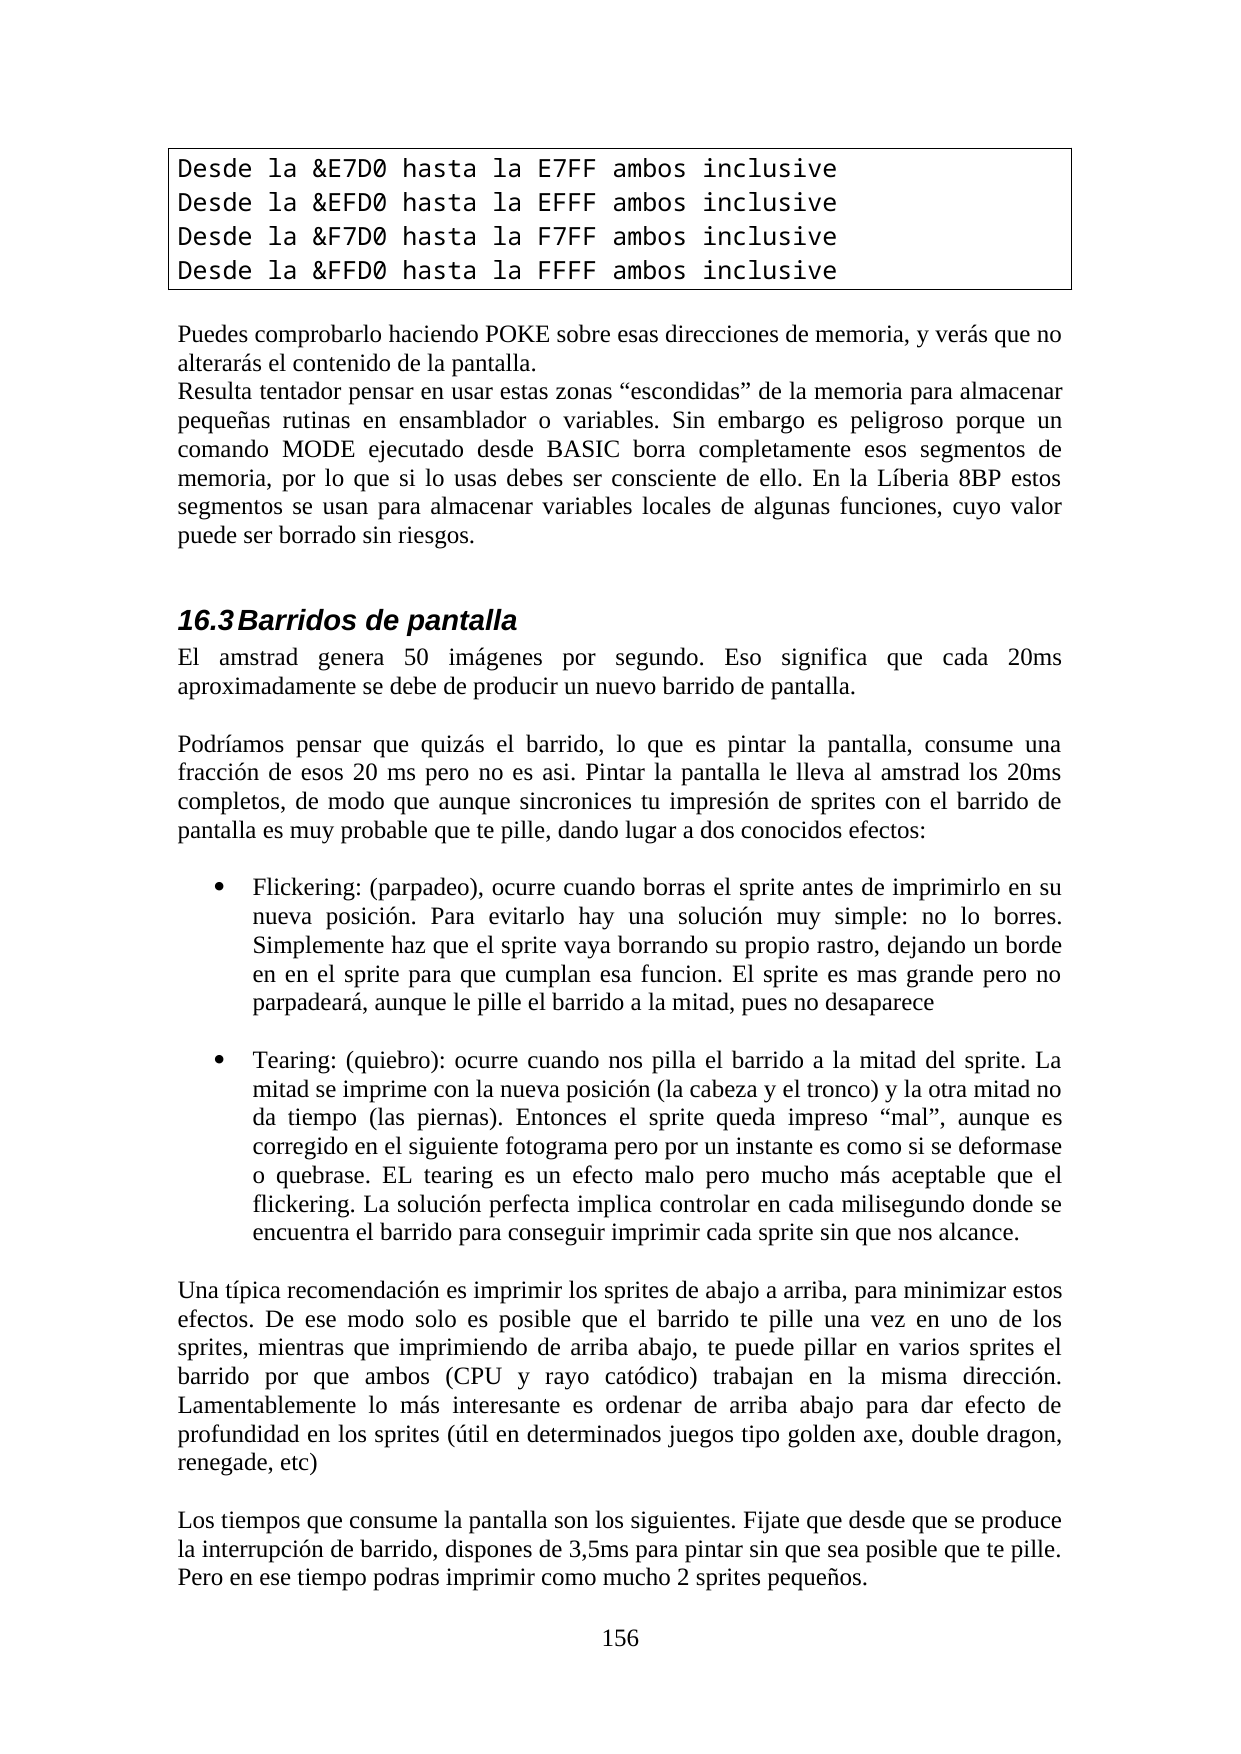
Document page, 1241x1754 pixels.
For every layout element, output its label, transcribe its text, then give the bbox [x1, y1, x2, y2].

text Desde la &F7D0 hasta la F7FF ambos inclusive [177, 219, 1063, 250]
text El amstrad genera 50 imágenes por segundo. Eso significa que cada 20ms aproximadamente se debe de producir un nuevo barrido de pantalla. [177, 642, 1063, 700]
list Tearing: (quiebro): ocurre cuando nos pilla el barrido a la mitad del sprite. La mitad se imprime con la nueva posición (la cabeza y el tronco) y la otra mitad no da tiempo (las piernas). Entonces el sprite queda impreso “mal”, aunque es corregido en el siguiente fotograma pero por un instante es como si se deformase o quebrase. EL tearing es un efecto malo pero mucho más aceptable que el flickering. La solución perfecta implica controlar en cada milisegundo donde se encuentra el barrido para conseguir imprimir cada sprite sin que nos alcance. [215, 1045, 1063, 1246]
text Los tiempos que consume la pantalla son los siguientes. Fijate que desde que se produce la interrupción de barrido, dispones de 3,5ms para pintar sin que sea posible que te pille. Pero en ese tiempo podras imprimir como mucho 2 sprites pequeños. [177, 1505, 1063, 1591]
subtitle Barridos de pantalla [177, 603, 1063, 636]
text Desde la &E7D0 hasta la E7FF ambos inclusive [169, 149, 1071, 185]
text Podríamos pensar que quizás el barrido, lo que es pintar la pantalla, consume una fracción de esos 20 ms pero no es asi. Pintar la pantalla le lleva al amstrad los 20ms completos, de modo que aunque sincronices tu impresión de sprites con el barrido de pantalla es muy probable que te pille, dando lugar a dos conocidos efectos: [177, 729, 1063, 844]
text Una típica recomendación es imprimir los sprites de abajo a arriba, para minimizar estos efectos. De ese modo solo es posible que el barrido te pille una vez en uno de los sprites, mientras que imprimiendo de arriba abajo, te puede pillar en varios sprites el barrido por que ambos (CPU y rayo catódico) trabajan en la misma dirección. Lamentablemente lo más interesante es ordenar de arriba abajo para dar efecto de profundidad en los sprites (útil en determinados juegos tipo golden axe, double dragon, renegade, etc) [177, 1275, 1063, 1476]
text Puedes comprobarlo haciendo POKE sobre esas direcciones de memoria, y verás que no alterarás el contenido de la pantalla. [177, 319, 1063, 376]
text Resulta tentador pensar en usar estas zonas “escondidas” de la memoria para almacenar pequeñas rutinas en ensamblador o variables. Sin embargo es peligroso porque un comando MODE ejecutado desde BASIC borra completamente esos segmentos de memoria, por lo que si lo usas debes ser consciente de ello. En la Líberia 8BP estos segmentos se usan para almacenar variables locales de algunas funciones, cuyo valor puede ser borrado sin riesgos. [177, 376, 1063, 549]
text Desde la &EFD0 hasta la EFFF ambos inclusive [177, 185, 1063, 219]
text Desde la &FFD0 hasta la FFFF ambos inclusive [169, 250, 1071, 289]
list Flickering: (parpadeo), ocurre cuando borras el sprite antes de imprimirlo en su nueva posición. Para evitarlo hay una solución muy simple: no lo borres. Simplemente haz que el sprite vaya borrando su propio rastro, dejando un borde en en el sprite para que cumplan esa funcion. El sprite es mas grande pero no parpadeará, aunque le pille el barrido a la mitad, pues no desaparece [215, 872, 1063, 1016]
